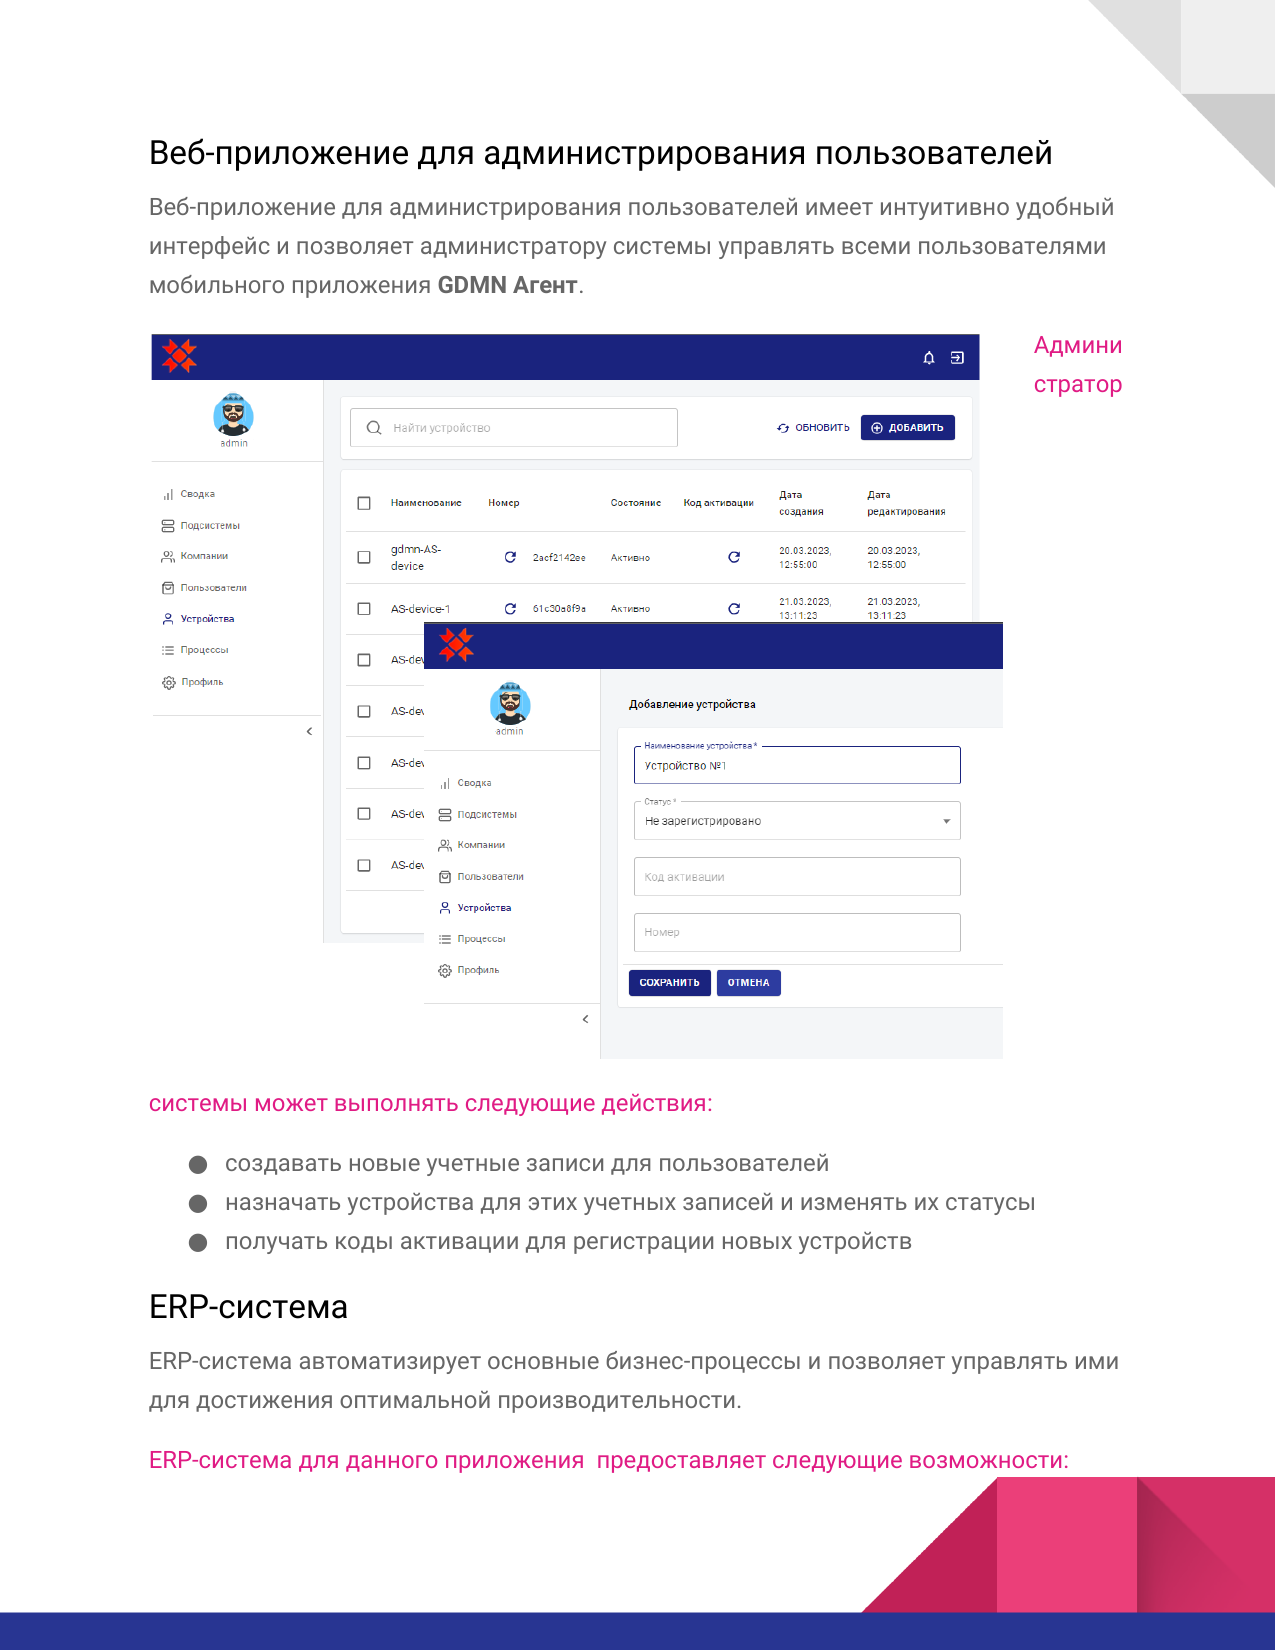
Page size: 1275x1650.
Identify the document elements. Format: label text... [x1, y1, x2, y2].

subtitle ERP-система [148, 1287, 1125, 1326]
text ERP-система автоматизирует основные бизнес-процессы и позволяет управлять ими для достижения оптимальной производительности. [148, 1347, 1125, 1414]
list получать коды активации для регистрации новых устройств [187, 1227, 1125, 1255]
text Веб-приложение для администрирования пользователей имеет интуитивно удобный интерфейс и позволяет администратору системы управлять всеми пользователями мобильного приложения GDMN Агент. [148, 193, 1125, 299]
subtitle ERP-система для данного приложения предоставляет следующие возможности: [148, 1446, 1125, 1474]
picture [0, 1475, 1275, 1650]
list создавать новые учетные записи для пользователей [187, 1149, 1125, 1177]
list назначать устройства для этих учетных записей и изменять их статусы [187, 1188, 1125, 1216]
picture [1087, 0, 1275, 188]
subtitle Веб-приложение для администрирования пользователей [148, 133, 1125, 172]
picture [151, 334, 1015, 1071]
